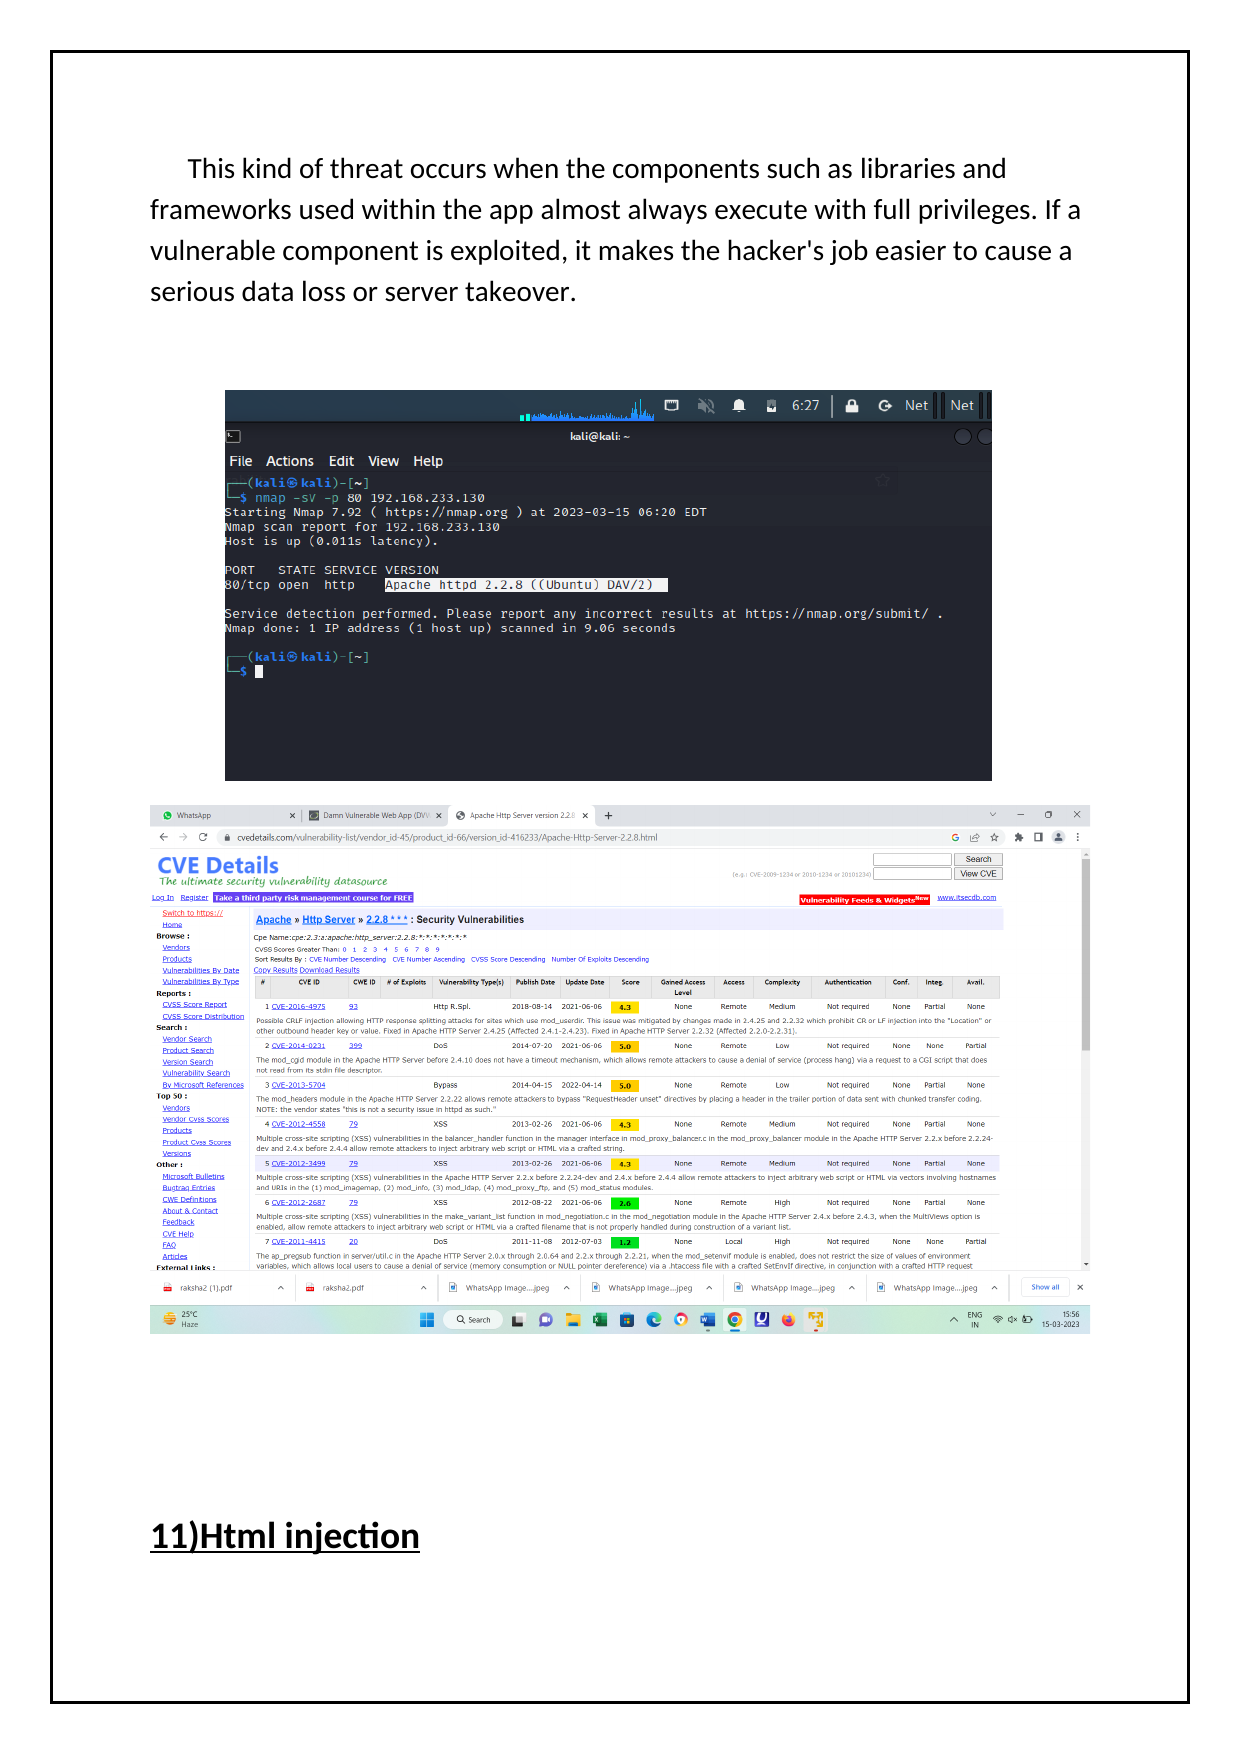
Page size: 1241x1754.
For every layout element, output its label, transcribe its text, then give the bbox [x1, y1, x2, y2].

picture [225, 390, 992, 781]
text This kind of threat occurs when the components such as libraries and frameworks used within the app almost always execute with full privileges. If a vulnerable component is exploited, it makes the hacker's job easier to cause a serious data loss or server takeover. [150, 150, 1090, 308]
text 11)Html injection [150, 1512, 1090, 1558]
picture [150, 805, 1091, 1334]
